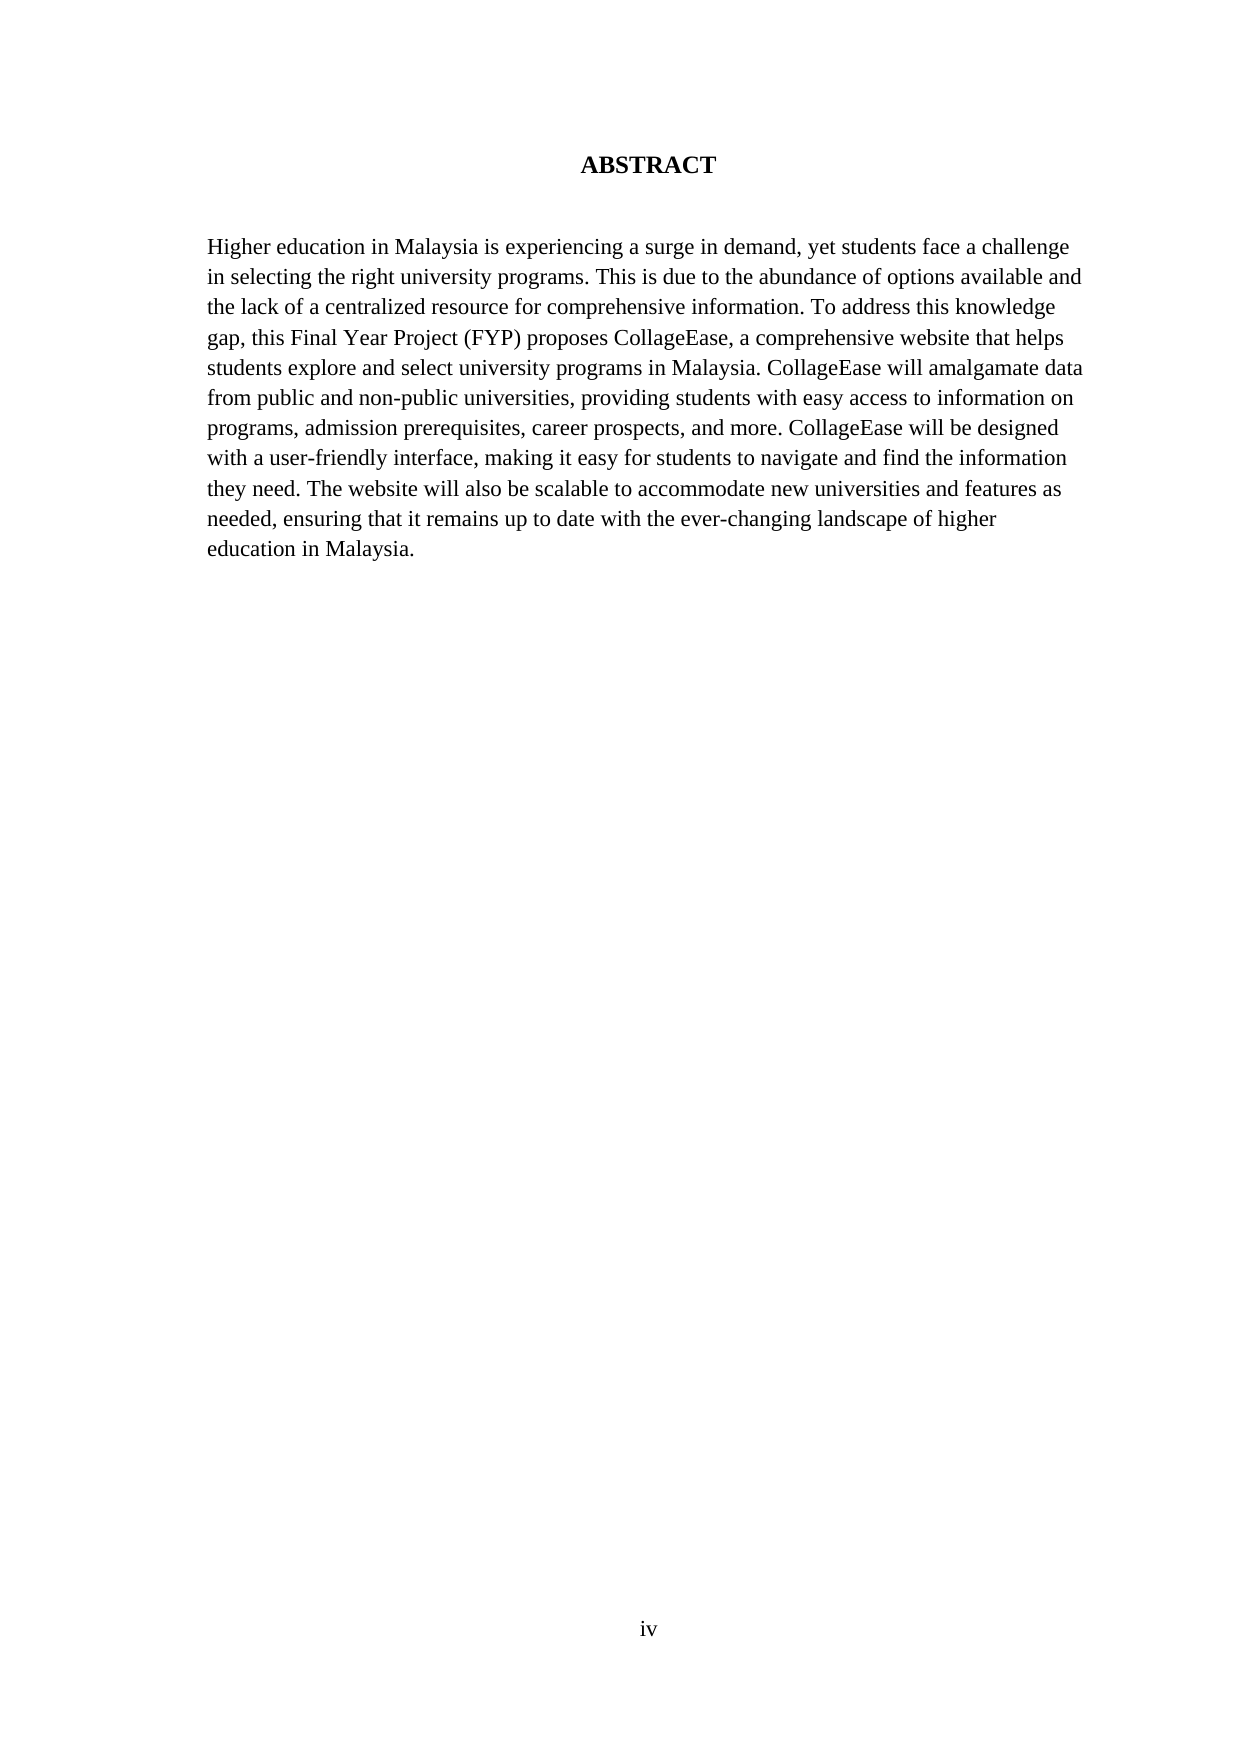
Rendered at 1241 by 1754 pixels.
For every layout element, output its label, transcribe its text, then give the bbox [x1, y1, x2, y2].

title ABSTRACT [207, 150, 1090, 179]
